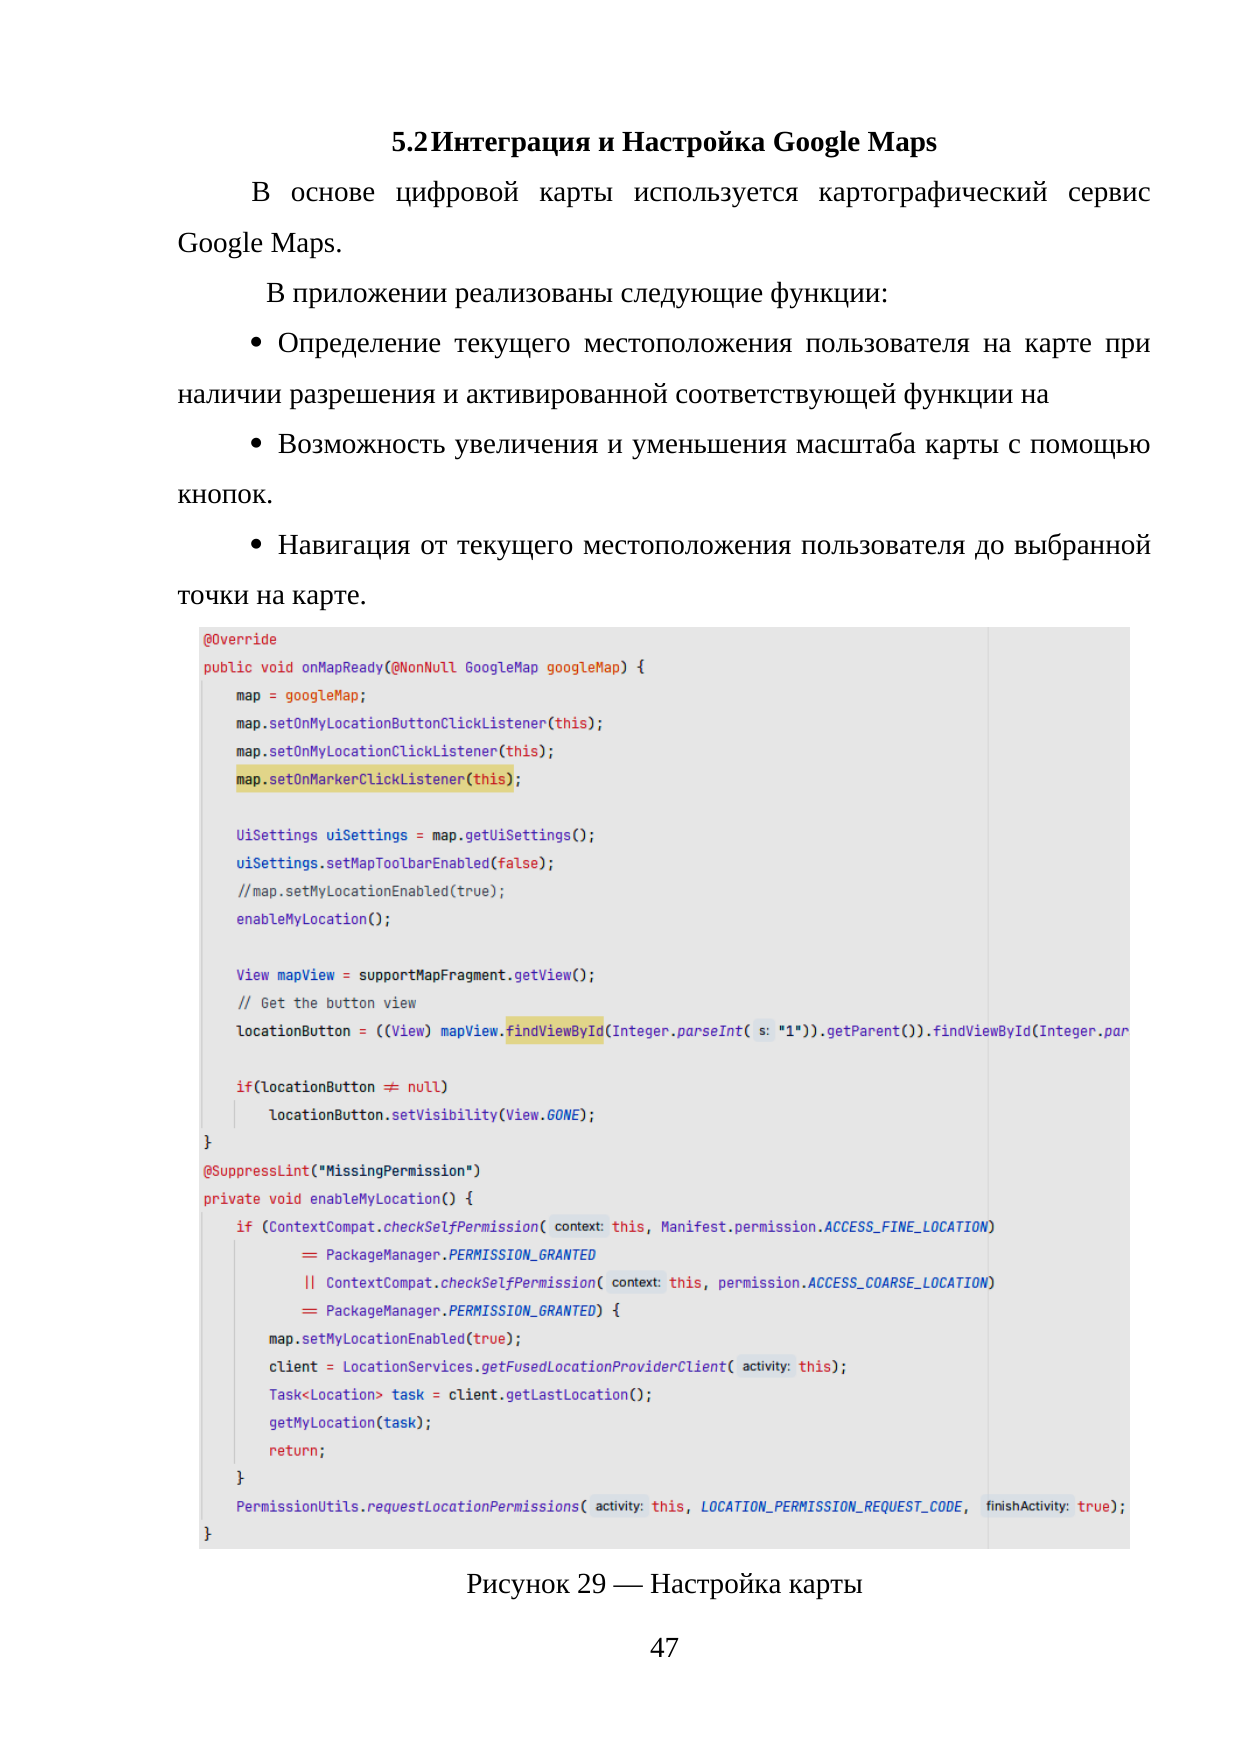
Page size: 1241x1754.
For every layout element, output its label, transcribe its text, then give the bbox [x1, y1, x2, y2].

text В приложении реализованы следующие функции: [177, 275, 1152, 308]
list Определение текущего местоположения пользователя на карте при наличии разрешения и активированной соответствующей функции на [177, 325, 1152, 409]
subtitle Интеграция и Настройка Google Maps [177, 124, 1152, 158]
list Возможность увеличения и уменьшения масштаба карты с помощью кнопок. [177, 426, 1152, 510]
picture [199, 627, 1130, 1549]
text Рисунок 29 — Настройка карты [177, 1566, 1152, 1600]
list Навигация от текущего местоположения пользователя до выбранной точки на карте. [177, 527, 1152, 611]
text В основе цифровой карты используется картографический сервис Google Maps. [177, 174, 1152, 258]
